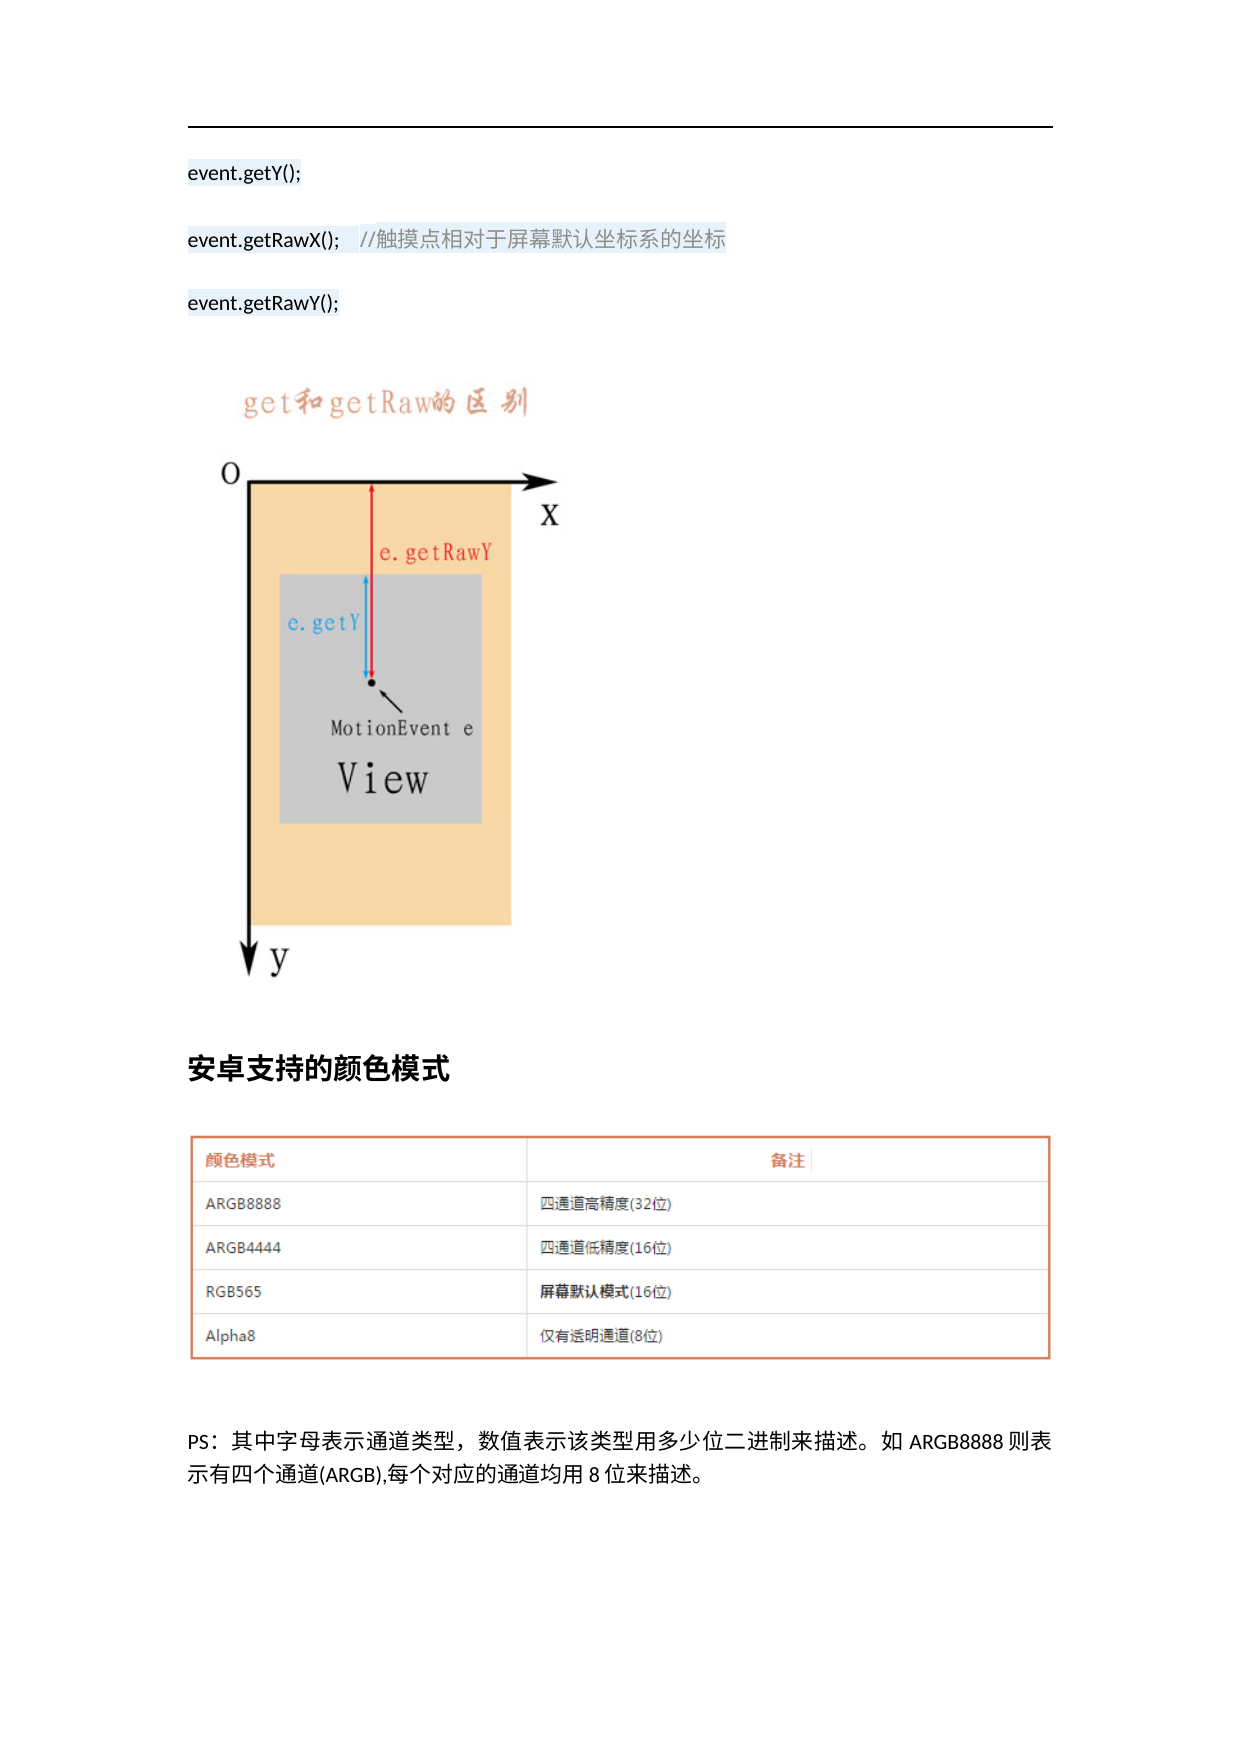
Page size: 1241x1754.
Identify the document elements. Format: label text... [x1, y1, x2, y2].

picture [187, 1131, 1053, 1362]
text event.getRawX(); //触摸点相对于屏幕默认坐标系的坐标 [187, 221, 1053, 254]
picture [187, 351, 572, 992]
text 安卓支持的颜色模式 [187, 1034, 1053, 1099]
text event.getY(); [187, 156, 1053, 189]
text PS：其中字母表示通道类型，数值表示该类型用多少位二进制来描述。如ARGB8888则表示有四个通道(ARGB),每个对应的通道均用8位来描述。 [187, 1424, 1053, 1489]
text event.getRawY(); [187, 286, 1053, 319]
